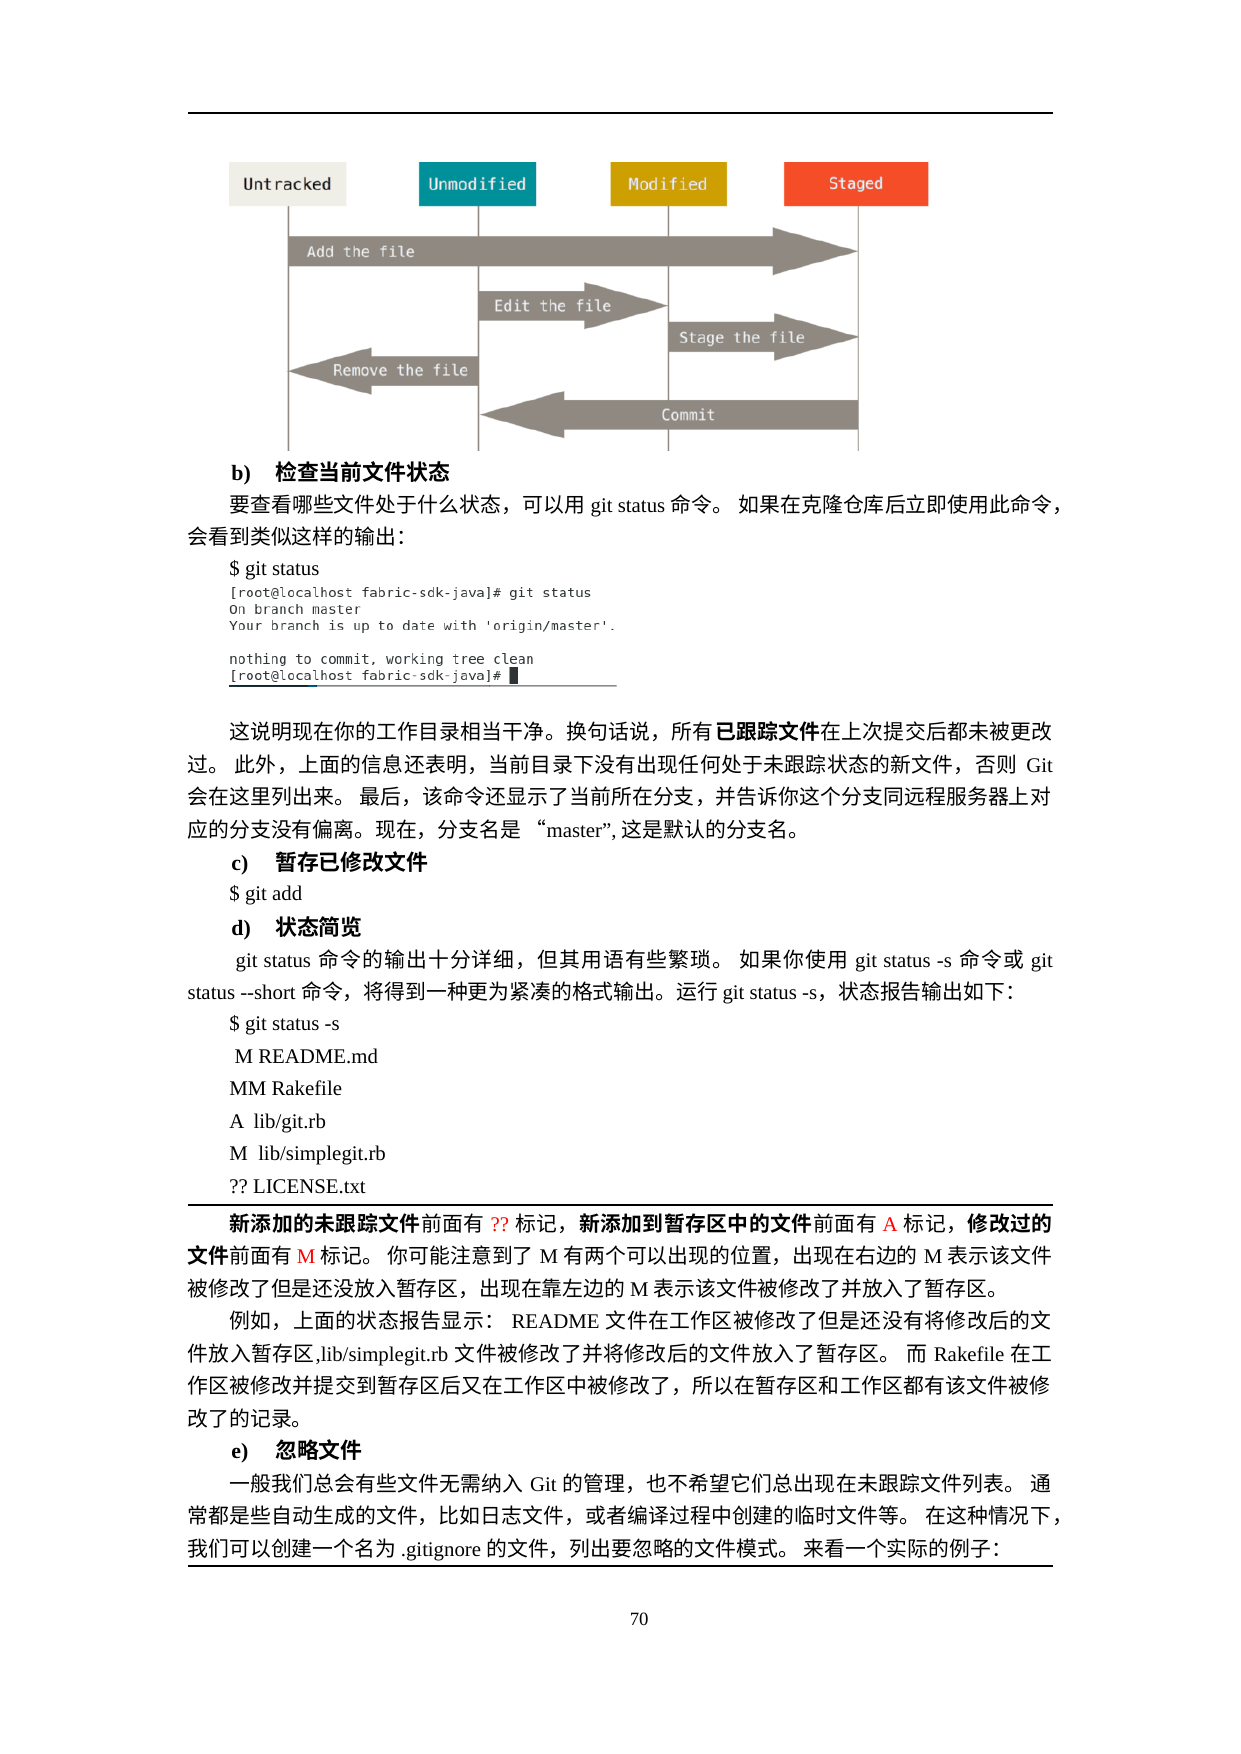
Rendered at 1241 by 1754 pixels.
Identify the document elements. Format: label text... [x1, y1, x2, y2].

text ?? LICENSE.txt [187, 1169, 1053, 1206]
text 一般我们总会有些文件无需纳入 Git 的管理，也不希望它们总出现在未跟踪文件列表。 通常都是些自动生成的文件，比如日志文件，或者编译过程中创建的临时文件等。 在这种情况下，我们可以创建一个名为 .gitignore 的文件，列出要忽略的文件模式。 来看一个实际的例子： [187, 1466, 1053, 1567]
text M lib/simplegit.rb [187, 1137, 1053, 1169]
subtitle 状态简览 [231, 909, 1053, 942]
text $ git status [187, 552, 1053, 584]
text A lib/git.rb [187, 1104, 1053, 1137]
picture [229, 584, 617, 687]
text 例如，上面的状态报告显示： README 文件在工作区被修改了但是还没有将修改后的文件放入暂存区,lib/simplegit.rb 文件被修改了并将修改后的文件放入了暂存区。 而 Rakefile 在工作区被修改并提交到暂存区后又在工作区中被修改了，所以在暂存区和工作区都有该文件被修改了的记录。 [187, 1303, 1053, 1433]
subtitle 暂存已修改文件 [231, 844, 1053, 877]
subtitle 检查当前文件状态 [231, 454, 1053, 487]
text M README.md [187, 1039, 1053, 1072]
text $ git add [187, 877, 1053, 909]
text 新添加的未跟踪文件前面有 ?? 标记，新添加到暂存区中的文件前面有 A 标记，修改过的文件前面有 M 标记。 你可能注意到了 M 有两个可以出现的位置，出现在右边的 M 表示该文件被修改了但是还没放入暂存区，出现在靠左边的 M 表示该文件被修改了并放入了暂存区。 [187, 1206, 1053, 1303]
text $ git status -s [187, 1007, 1053, 1039]
text 要查看哪些文件处于什么状态，可以用 git status 命令。 如果在克隆仓库后立即使用此命令，会看到类似这样的输出： [187, 487, 1053, 552]
text 这说明现在你的工作目录相当干净。换句话说，所有已跟踪文件在上次提交后都未被更改过。 此外，上面的信息还表明，当前目录下没有出现任何处于未跟踪状态的新文件，否则 Git 会在这里列出来。 最后，该命令还显示了当前所在分支，并告诉你这个分支同远程服务器上对应的分支没有偏离。现在，分支名是 “master”, 这是默认的分支名。 [187, 714, 1053, 844]
subtitle 忽略文件 [231, 1433, 1053, 1466]
picture [229, 162, 929, 451]
text git status 命令的输出十分详细，但其用语有些繁琐。 如果你使用 git status -s 命令或 git status --short 命令，将得到一种更为紧凑的格式输出。运行 git status -s，状态报告输出如下： [187, 942, 1053, 1007]
text MM Rakefile [187, 1072, 1053, 1104]
